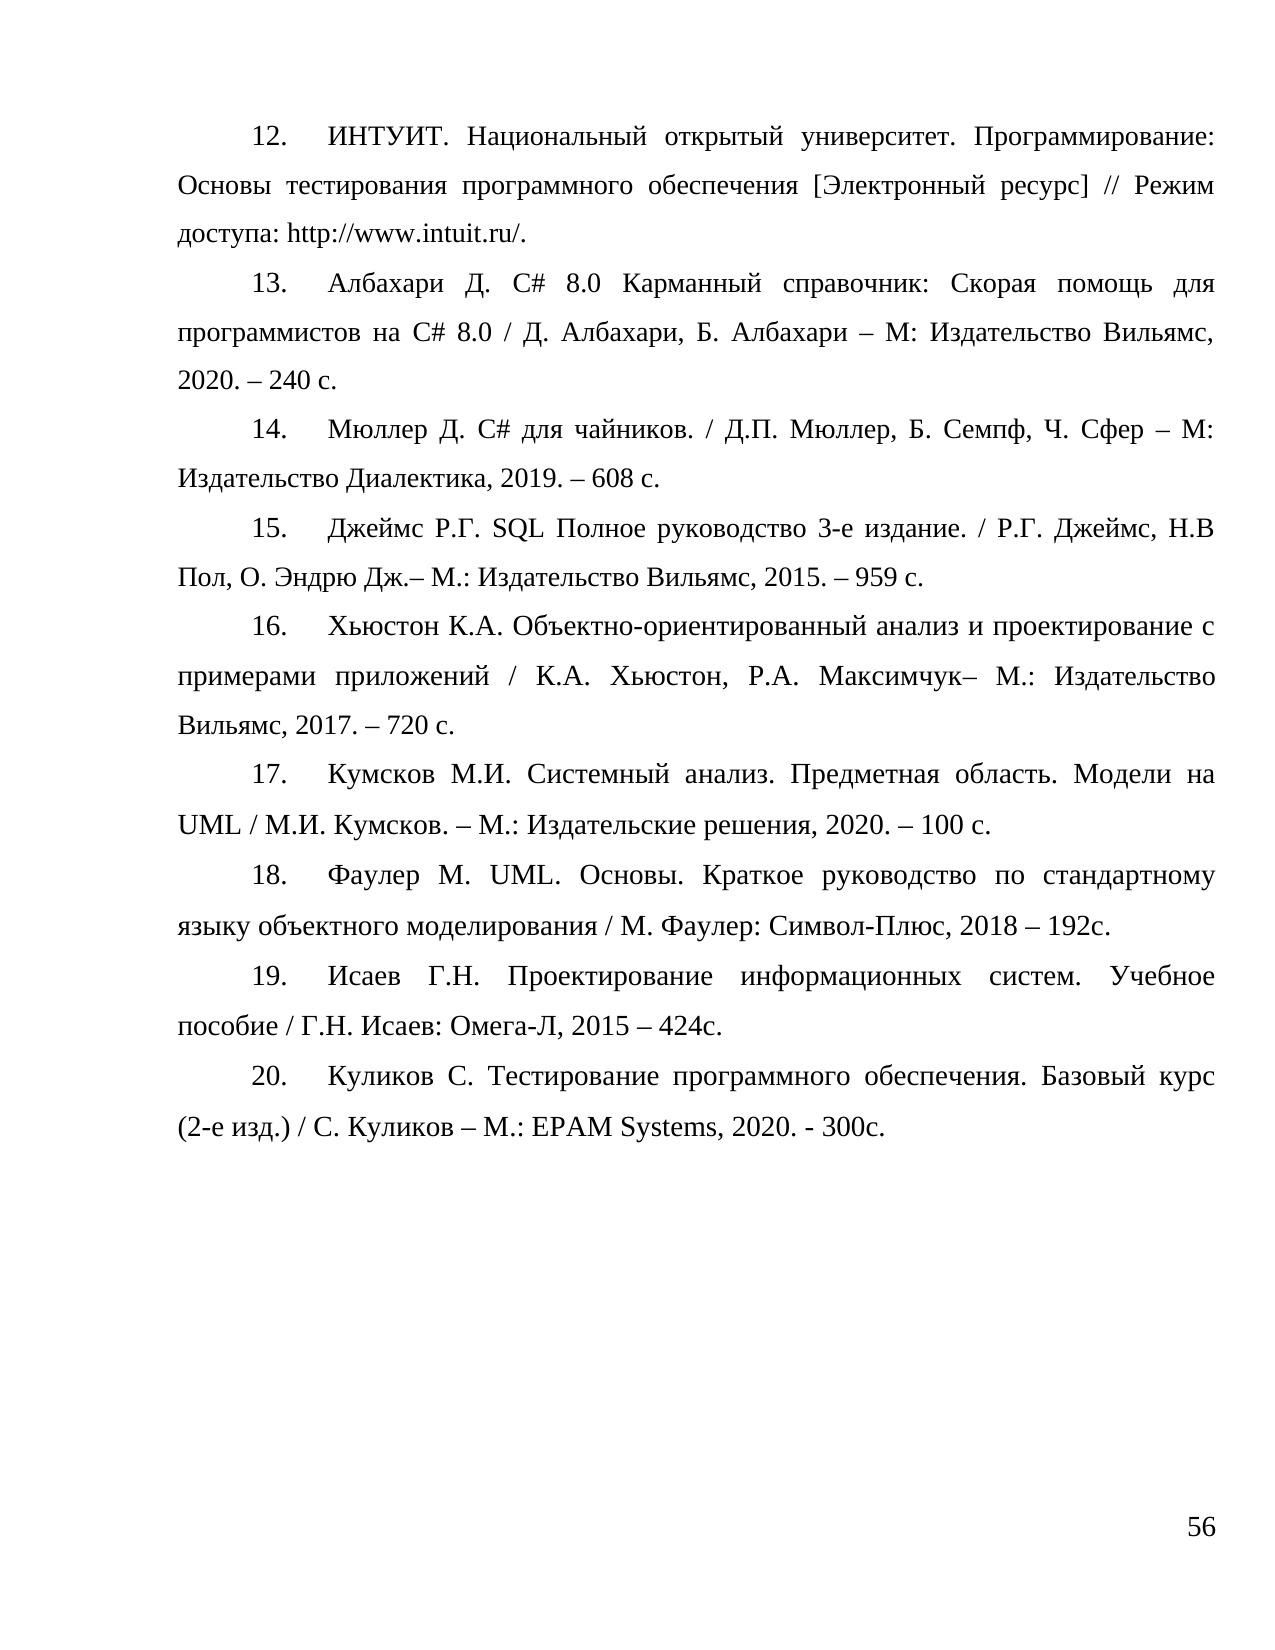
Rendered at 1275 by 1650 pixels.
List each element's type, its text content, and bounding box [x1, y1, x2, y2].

list Исаев Г.Н. Проектирование информационных систем. Учебное пособие / Г.Н. Исаев: Омега-Л, 2015 – 424с. [177, 958, 1216, 1042]
list Джеймс Р.Г. SQL Полное руководство 3-е издание. / Р.Г. Джеймс, Н.В Пол, О. Эндрю Дж.– М.: Издательство Вильямс, 2015. – 959 с. [177, 510, 1216, 592]
list Албахари Д. C# 8.0 Карманный справочник: Скорая помощь для программистов на C# 8.0 / Д. Албахари, Б. Албахари – М: Издательство Вильямс, 2020. – 240 с. [177, 265, 1216, 396]
list Фаулер М. UML. Основы. Краткое руководство по стандартному языку объектного моделирования / М. Фаулер: Символ-Плюс, 2018 – 192с. [177, 857, 1216, 941]
list Мюллер Д. C# для чайников. / Д.П. Мюллер, Б. Семпф, Ч. Сфер – М: Издательство Диалектика, 2019. – 608 с. [177, 412, 1216, 494]
list Кумсков М.И. Системный анализ. Предметная область. Модели на UML / М.И. Кумсков. – М.: Издательские решения, 2020. – 100 с. [177, 757, 1216, 841]
list Хьюстон К.А. Объектно-ориентированный анализ и проектирование с примерами приложений / К.А. Хьюстон, Р.А. Максимчук– М.: Издательство Вильямс, 2017. – 720 с. [177, 608, 1216, 741]
list ИНТУИТ. Национальный открытый университет. Программирование: Основы тестирования программного обеспечения [Электронный ресурс] // Режим доступа: http://www.intuit.ru/. [177, 118, 1216, 249]
list Куликов С. Тестирование программного обеспечения. Базовый курс (2-е изд.) / C. Куликов – М.: EPAM Systems, 2020. - 300с. [177, 1058, 1216, 1142]
